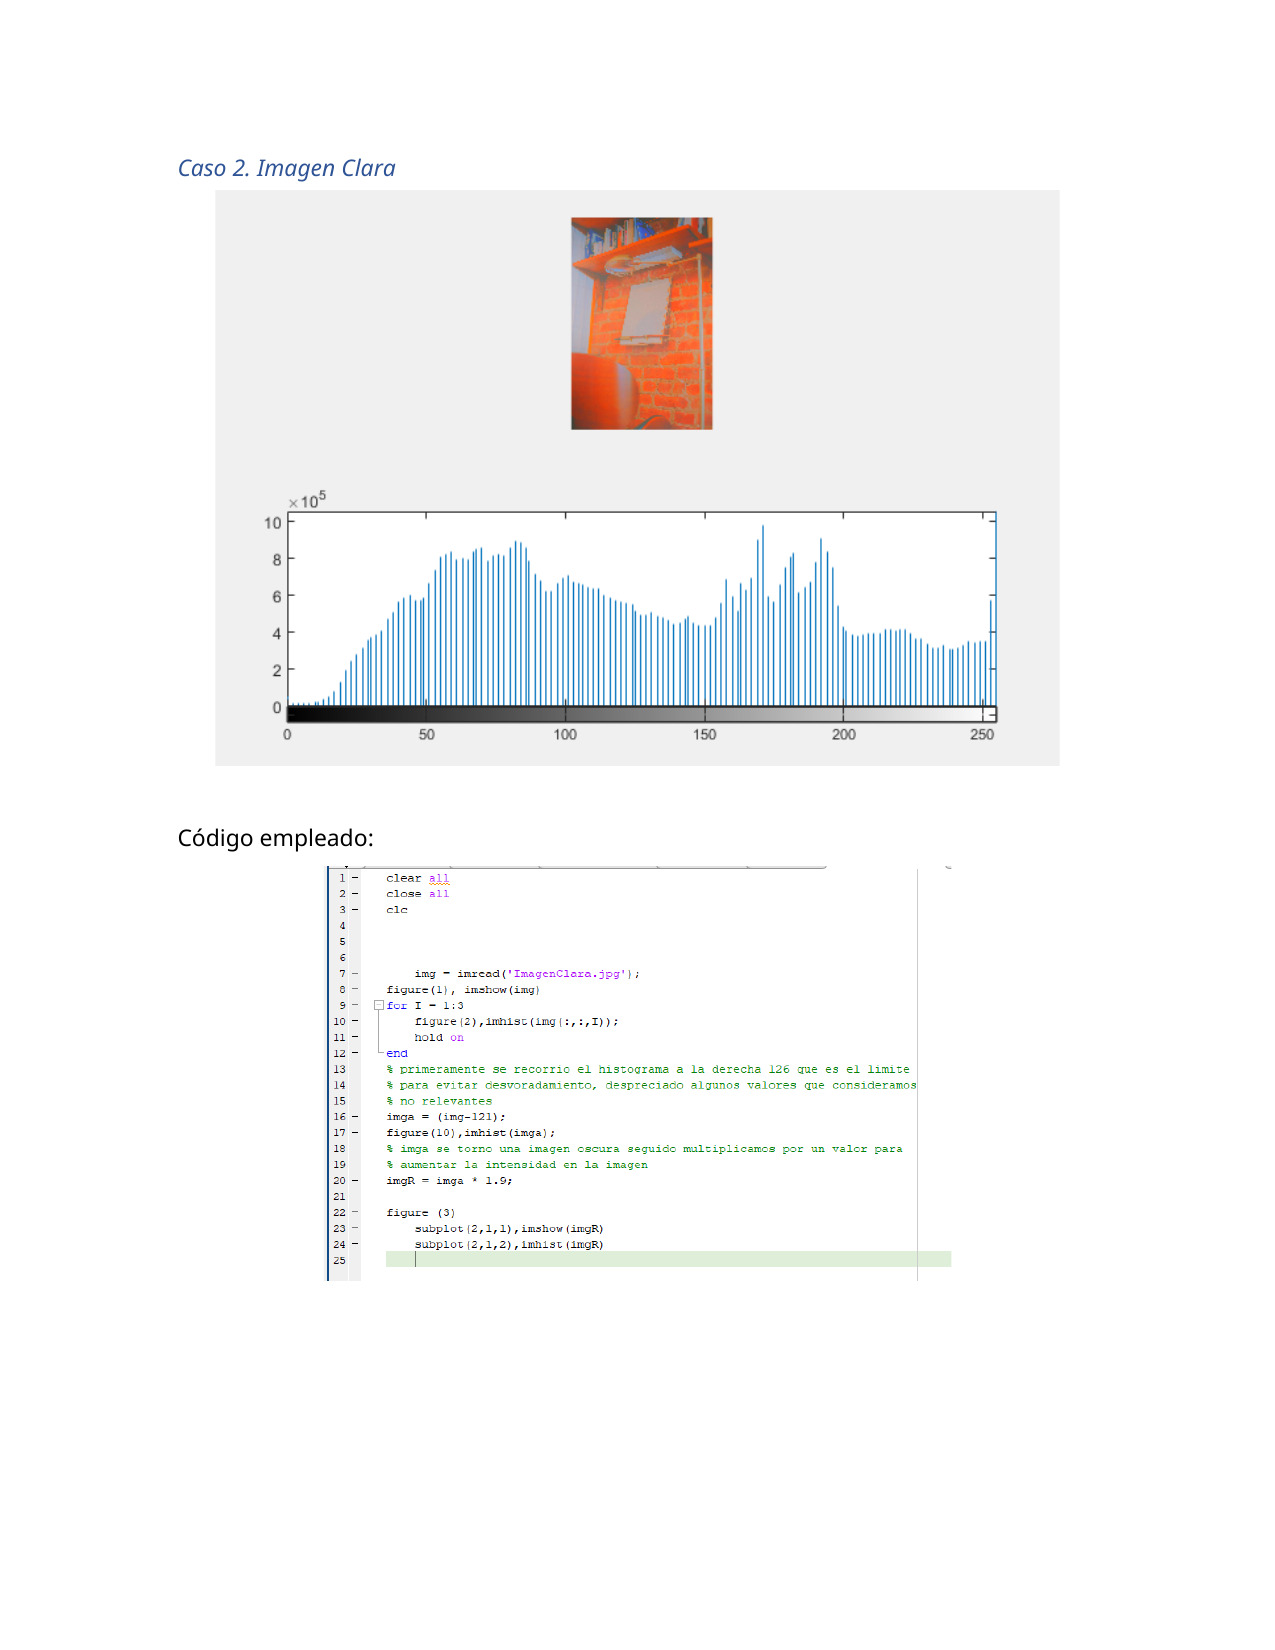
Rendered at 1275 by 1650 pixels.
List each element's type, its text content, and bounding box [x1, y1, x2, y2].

subtitle Caso 2. Imagen Clara [177, 152, 1098, 183]
picture [215, 190, 1060, 766]
text Código empleado: [177, 821, 1098, 853]
picture [323, 866, 952, 1281]
